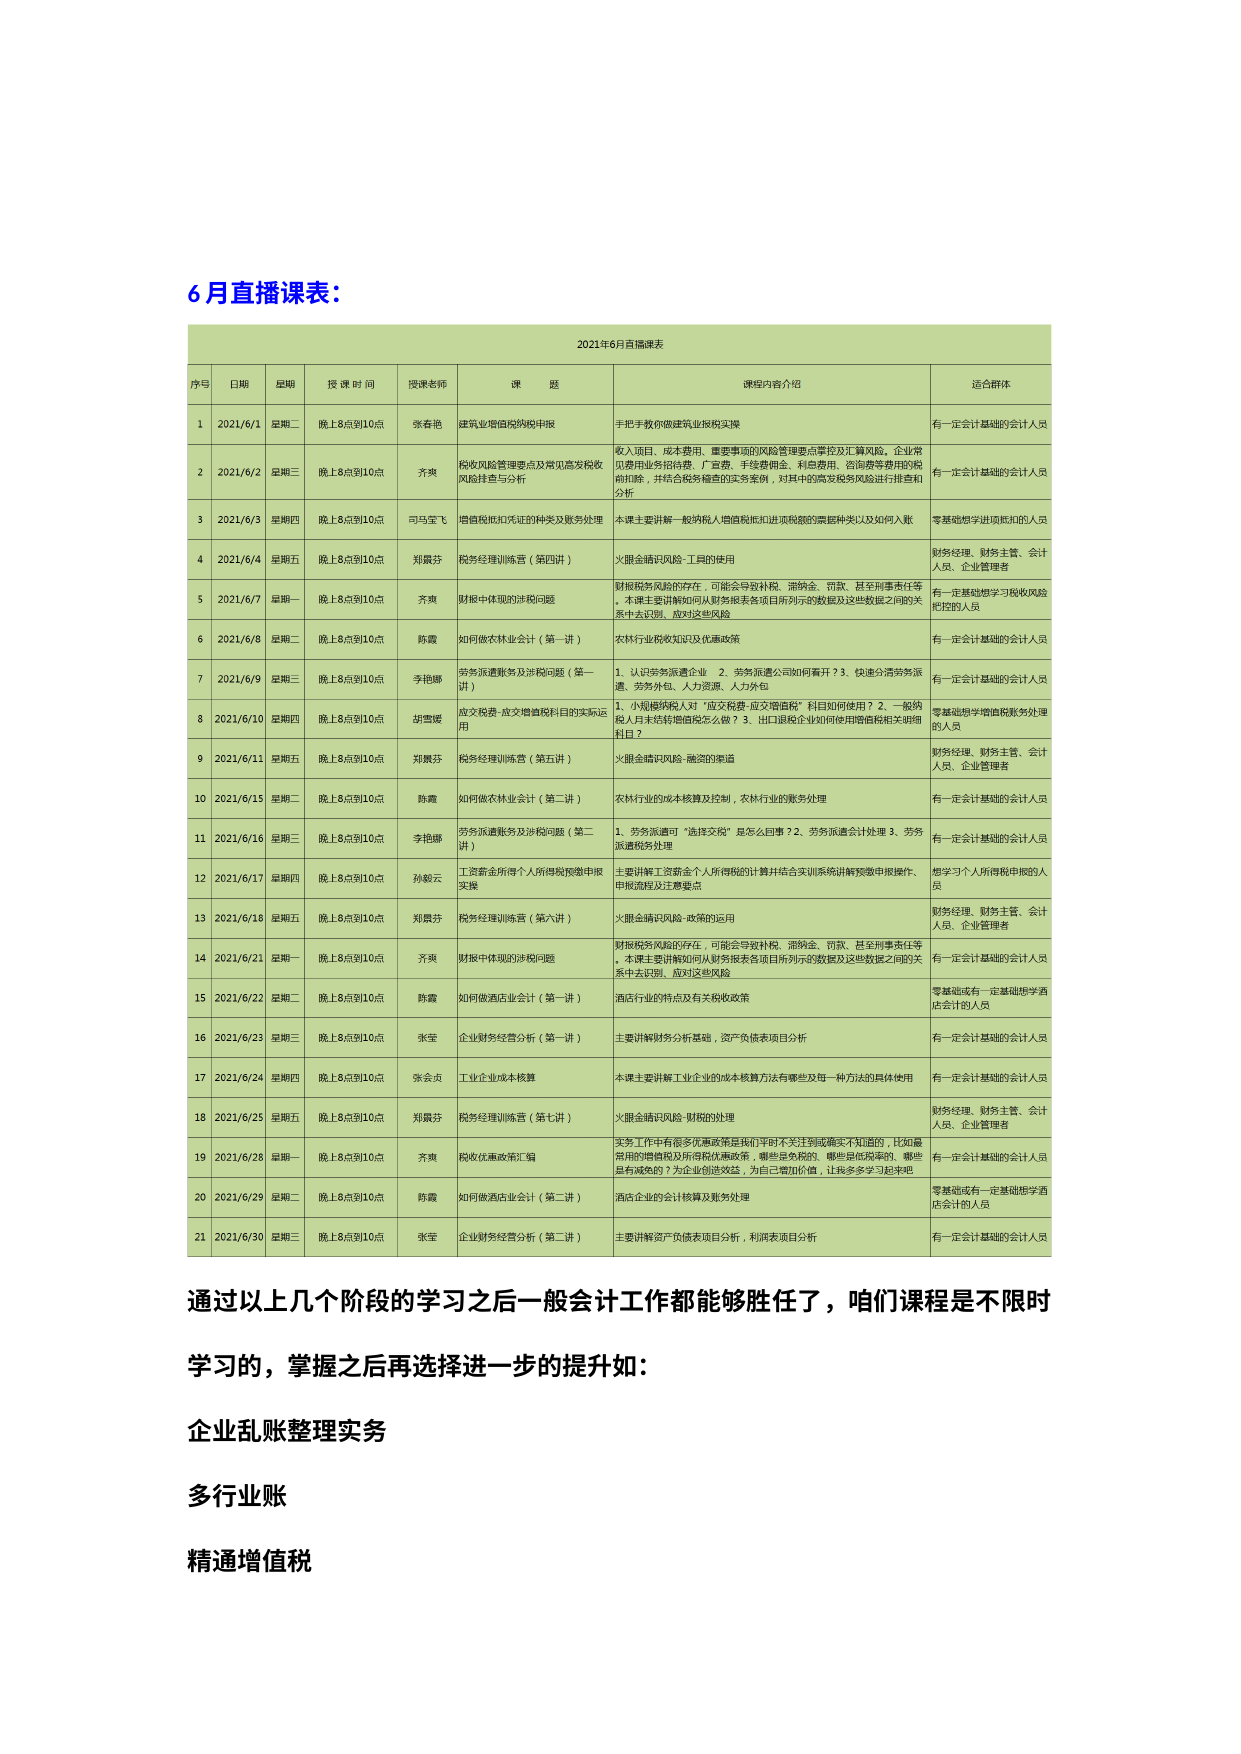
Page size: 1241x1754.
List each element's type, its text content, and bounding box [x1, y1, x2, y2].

text 通过以上几个阶段的学习之后一般会计工作都能够胜任了，咱们课程是不限时学习的，掌握之后再选择进一步的提升如： [187, 1267, 1053, 1397]
picture [187, 324, 1052, 1257]
text 多行业账 [187, 1462, 1053, 1527]
text 企业乱账整理实务 [187, 1397, 1053, 1462]
text 精通增值税 [187, 1527, 1053, 1592]
